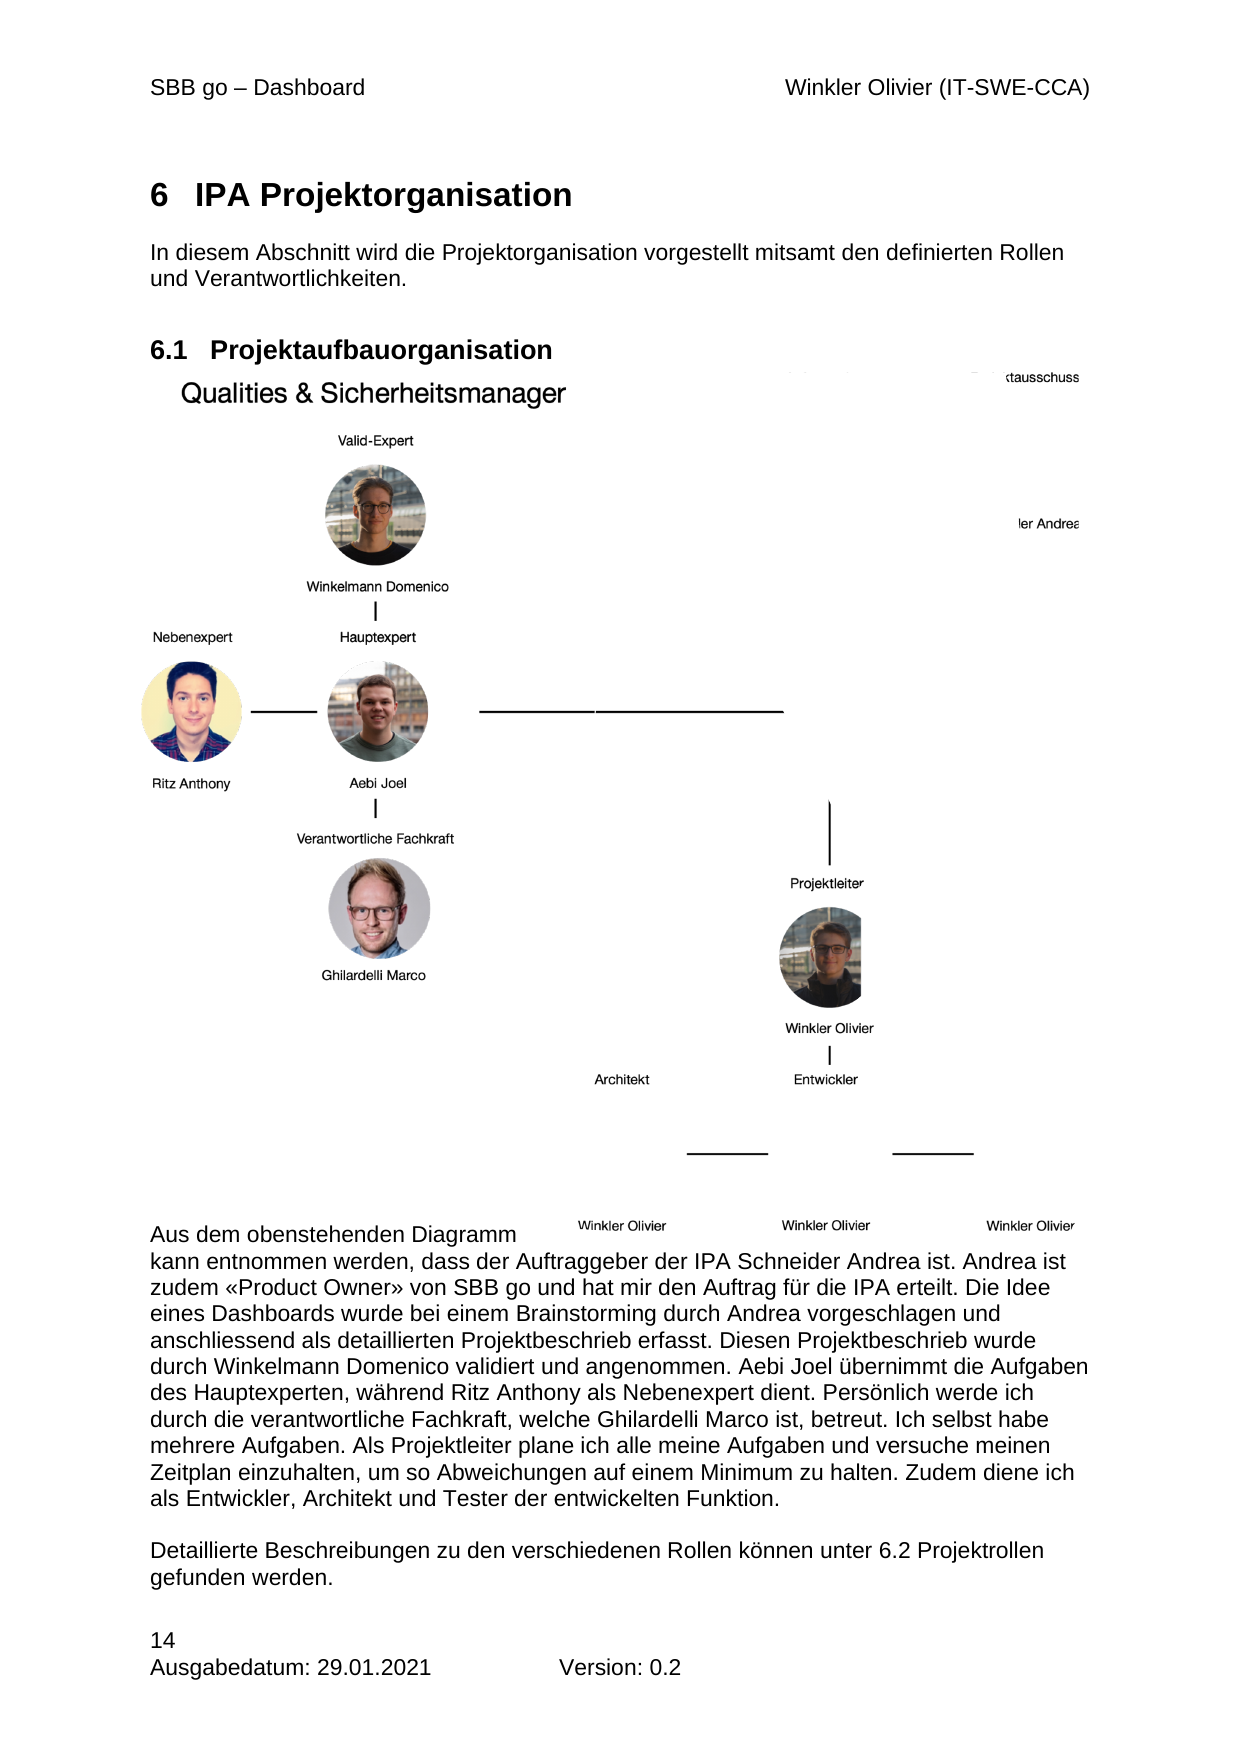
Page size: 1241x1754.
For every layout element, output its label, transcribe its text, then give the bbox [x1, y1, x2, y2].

text Aus dem obenstehenden Diagramm kann entnommen werden, dass der Auftraggeber der IPA Schneider Andrea ist. Andrea ist zudem «Product Owner» von SBB go und hat mir den Auftrag für die IPA erteilt. Die Idee eines Dashboards wurde bei einem Brainstorming durch Andrea vorgeschlagen und anschliessend als detaillierten Projektbeschrieb erfasst. Diesen Projektbeschrieb wurde durch Winkelmann Domenico validiert und angenommen. Aebi Joel übernimmt die Aufgaben des Hauptexperten, während Ritz Anthony als Nebenexpert dient. Persönlich werde ich durch die verantwortliche Fachkraft, welche Ghilardelli Marco ist, betreut. Ich selbst habe mehrere Aufgaben. Als Projektleiter plane ich alle meine Aufgaben und versuche meinen Zeitplan einzuhalten, um so Abweichungen auf einem Minimum zu halten. Zudem diene ich als Entwickler, Architekt und Tester der entwickelten Funktion. [150, 1221, 1090, 1511]
picture [141, 372, 1078, 1231]
text Detaillierte Beschreibungen zu den verschiedenen Rollen können unter 6.2 Projektrollen gefunden werden. [150, 1537, 1090, 1590]
text In diesem Abschnitt wird die Projektorganisation vorgestellt mitsamt den definierten Rollen und Verantwortlichkeiten. [150, 238, 1090, 291]
subtitle IPA Projektorganisation [150, 175, 1090, 213]
subtitle Projektaufbauorganisation [150, 334, 1090, 365]
